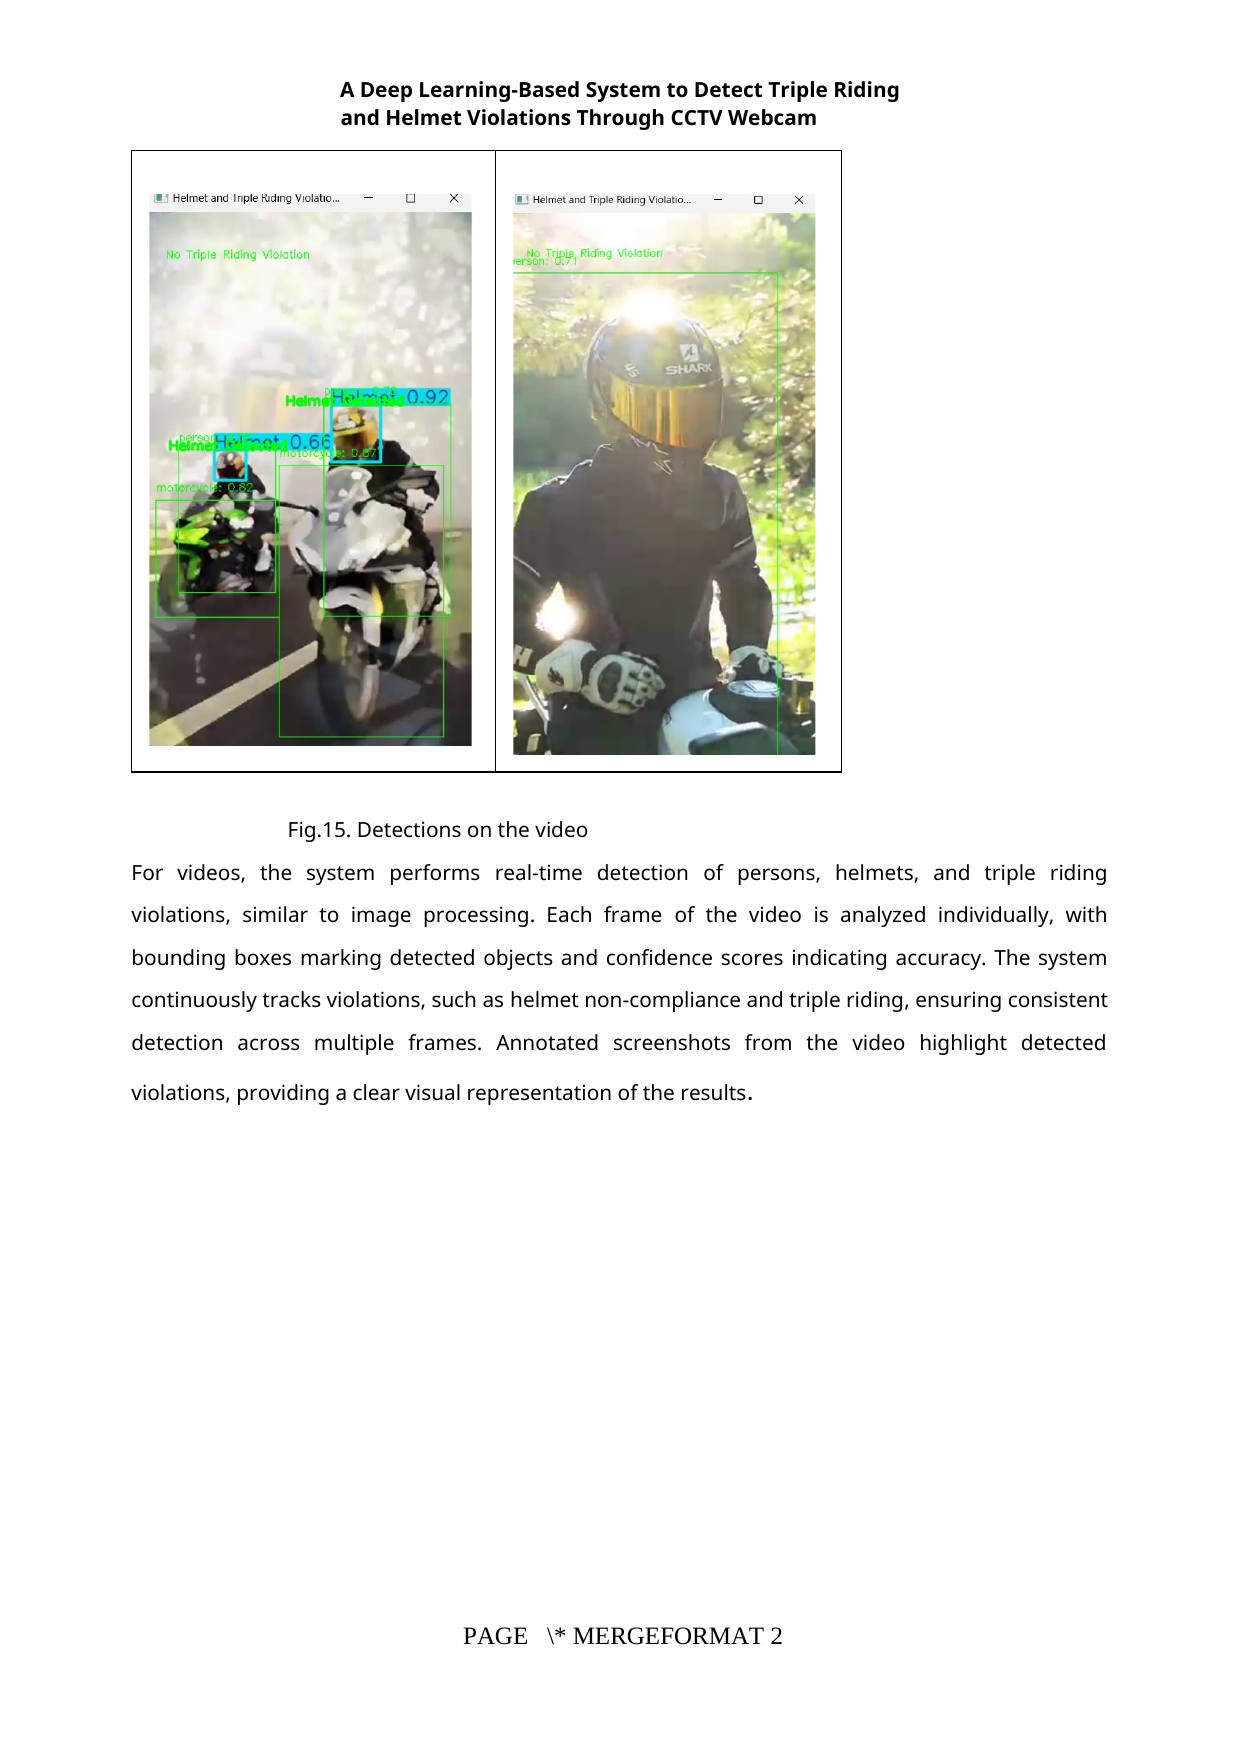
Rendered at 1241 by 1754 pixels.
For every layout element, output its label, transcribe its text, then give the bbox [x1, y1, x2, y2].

table_cell [496, 151, 841, 771]
table_cell [132, 151, 495, 771]
text For videos, the system performs real-time detection of persons, helmets, and triple riding violations, similar to image processing. Each frame of the video is analyzed individually, with bounding boxes marking detected objects and confidence scores indicating accuracy. The system continuously tracks violations, such as helmet non-compliance and triple riding, ensuring consistent detection across multiple frames. Annotated screenshots from the video highlight detected violations, providing a clear visual representation of the results. [131, 858, 1108, 1108]
picture [513, 194, 816, 755]
picture [149, 194, 472, 746]
text Fig.15. Detections on the video [131, 815, 1108, 843]
